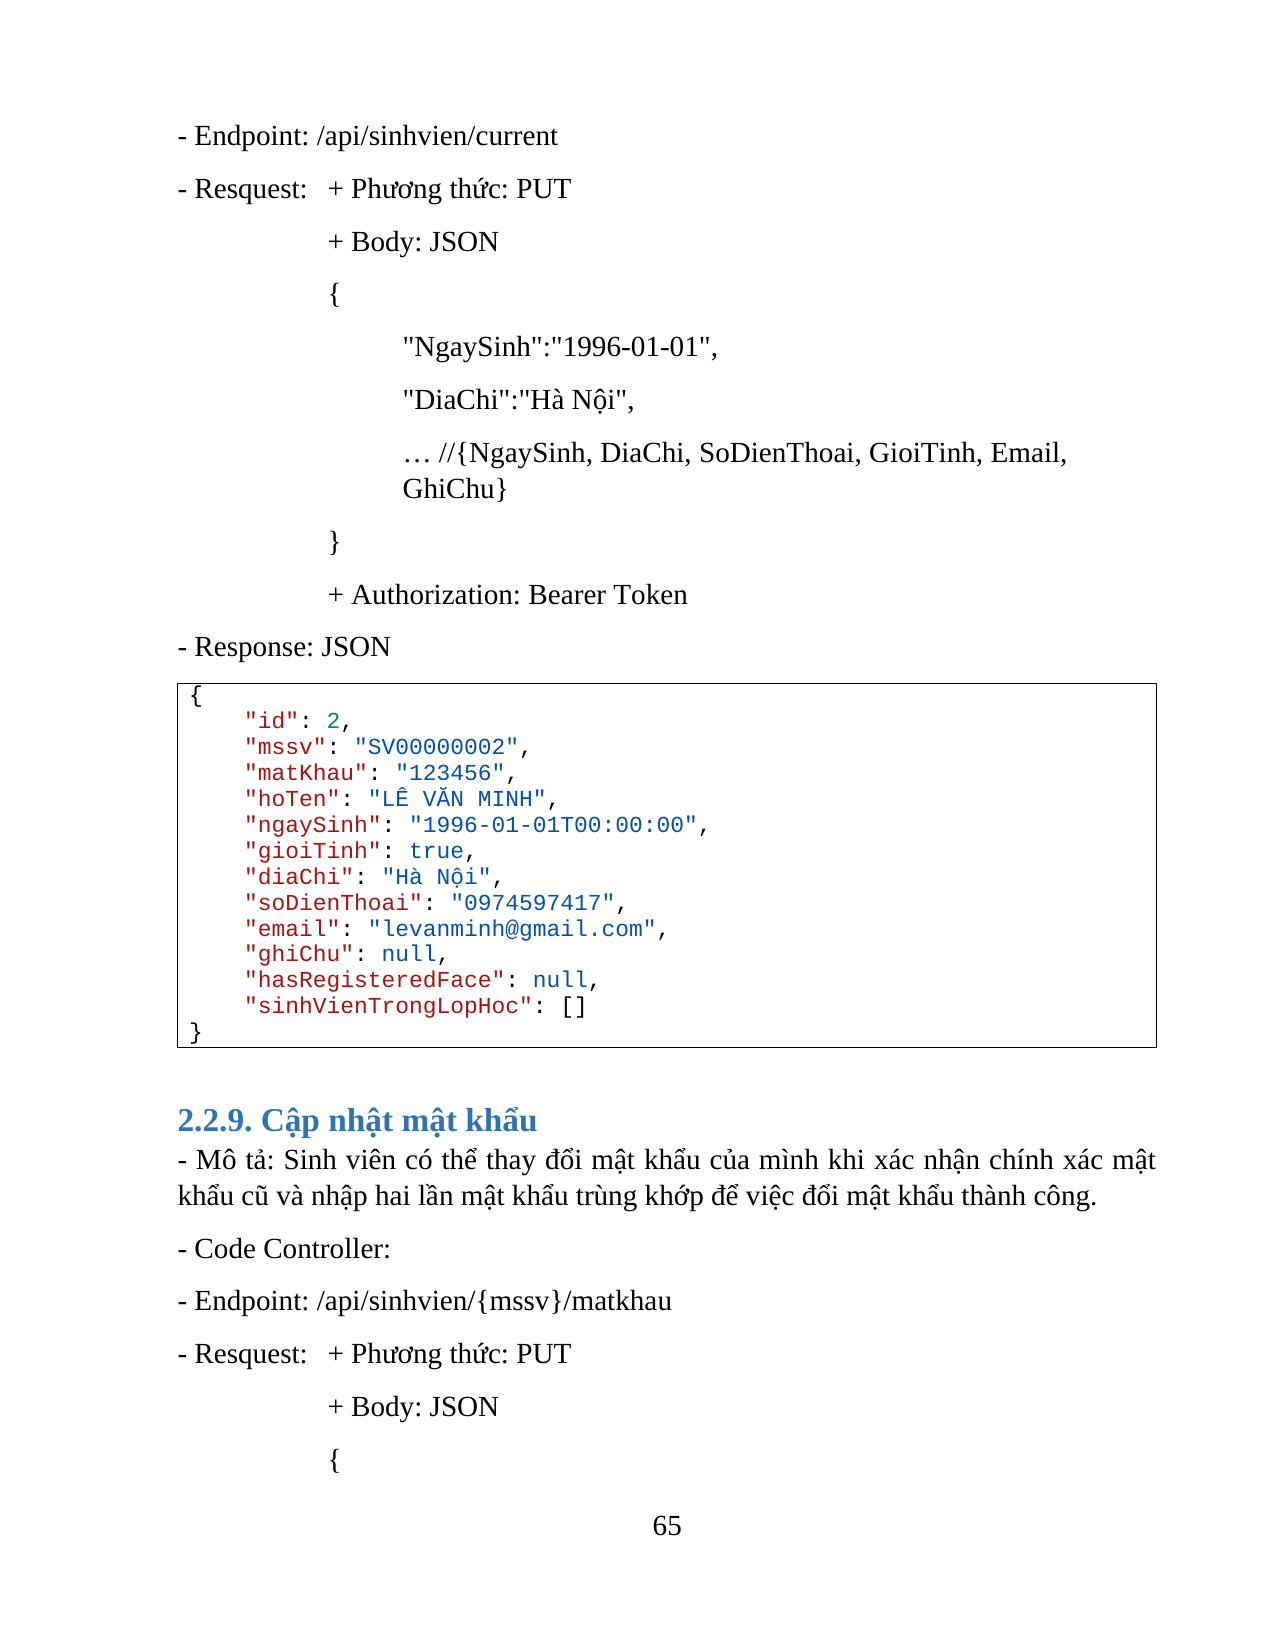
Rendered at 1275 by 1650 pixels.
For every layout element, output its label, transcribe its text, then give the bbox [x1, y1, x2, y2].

text + Body: JSON [177, 1389, 1157, 1423]
text "DiaChi":"Hà Nội", [177, 382, 1157, 416]
text { [177, 1442, 1157, 1476]
text - Endpoint: /api/sinhvien/{mssv}/matkhau [177, 1283, 1157, 1317]
text - Response: JSON [177, 629, 1157, 663]
text + Authorization: Bearer Token [252, 577, 1157, 610]
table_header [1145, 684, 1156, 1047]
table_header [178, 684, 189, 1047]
text - Resquest: + Phương thức: PUT [177, 1336, 1157, 1370]
text } [252, 524, 1157, 557]
text "NgaySinh":"1996-01-01", [177, 329, 1157, 363]
text - Endpoint: /api/sinhvien/current [177, 118, 1157, 152]
text - Mô tả: Sinh viên có thể thay đổi mật khẩu của mình khi xác nhận chính xác mật khẩu cũ và nhập hai lần mật khẩu trùng khớp để việc đổi mật khẩu thành công. [177, 1142, 1157, 1211]
text - Code Controller: [177, 1231, 1157, 1264]
text … //{NgaySinh, DiaChi, SoDienThoai, GioiTinh, Email, GhiChu} [402, 435, 1157, 505]
text - Resquest: + Phương thức: PUT [177, 171, 1157, 204]
text { [177, 277, 1157, 310]
text + Body: JSON [177, 224, 1157, 257]
subtitle 2.2.9. Cập nhật mật khẩu [177, 1100, 1157, 1139]
